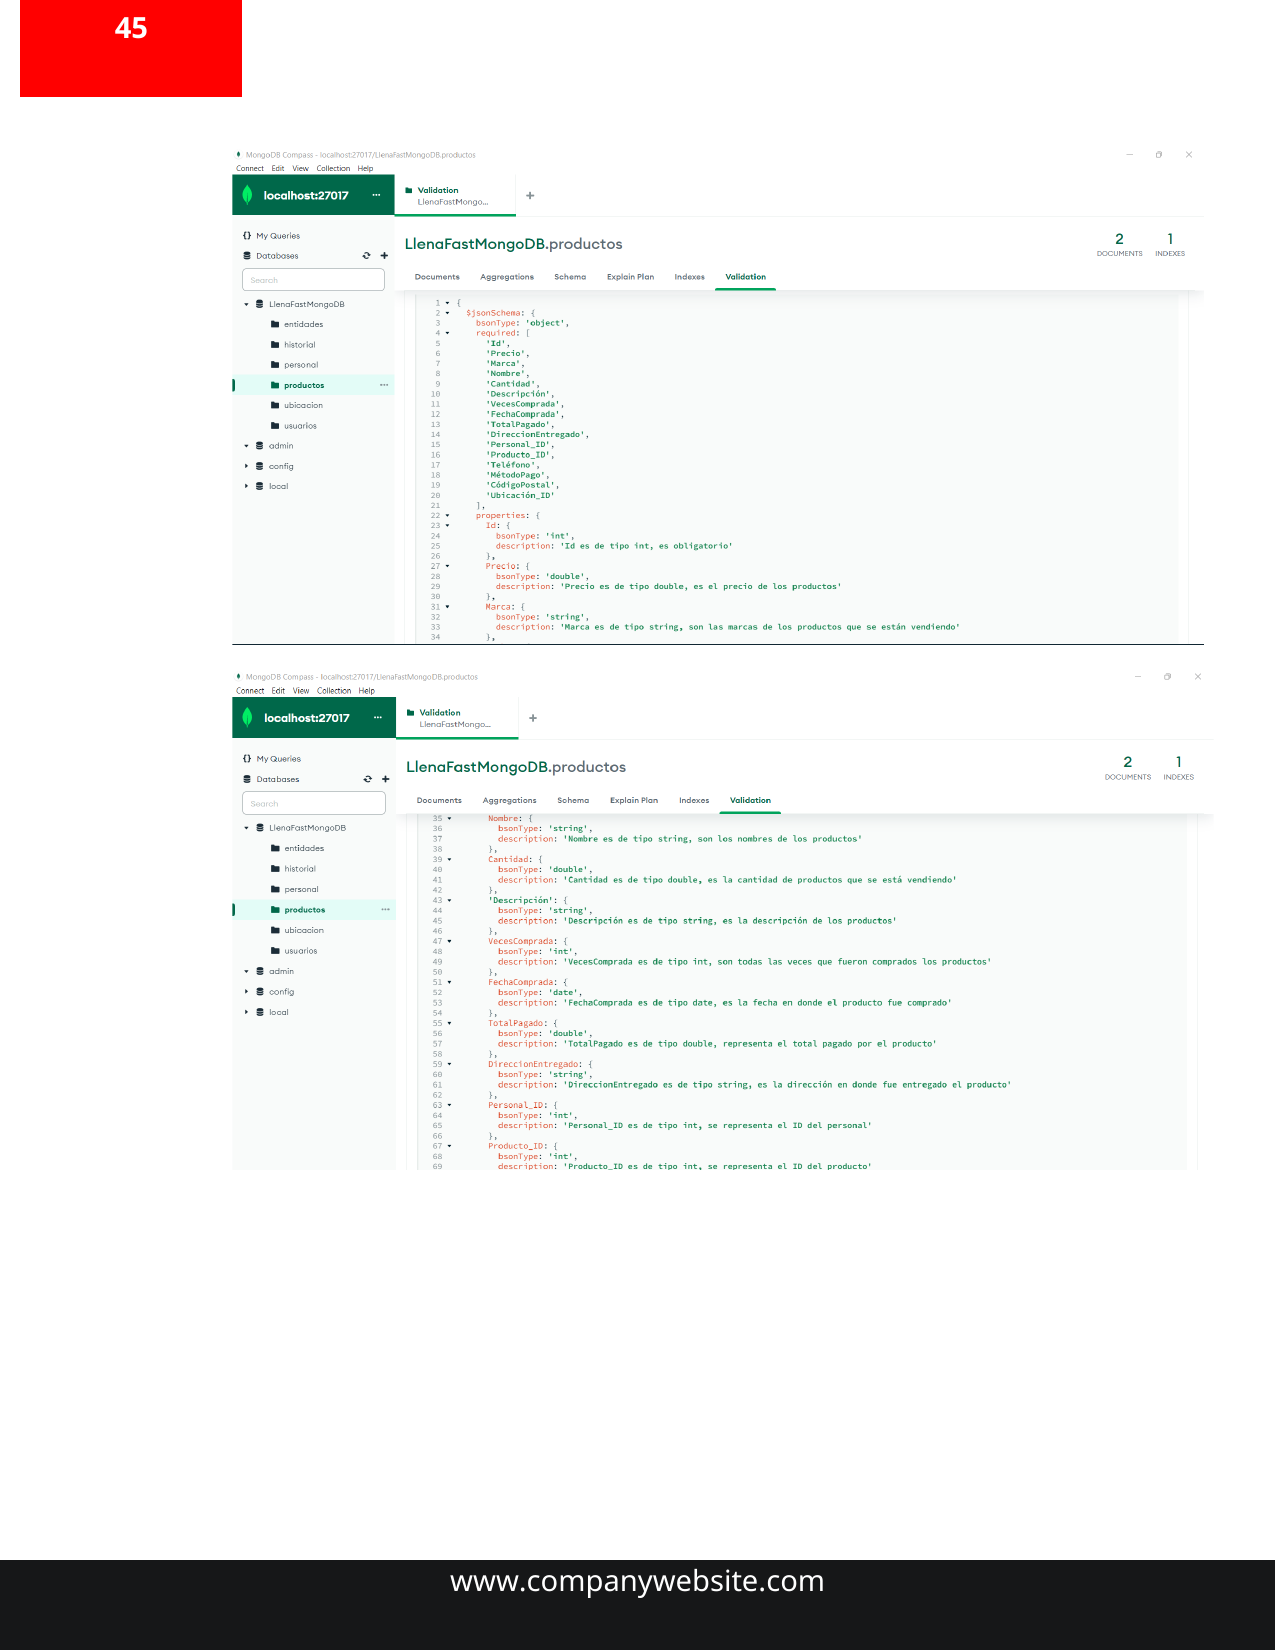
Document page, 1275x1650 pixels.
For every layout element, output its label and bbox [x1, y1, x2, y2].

picture [232, 669, 1214, 1170]
picture [232, 147, 1204, 645]
